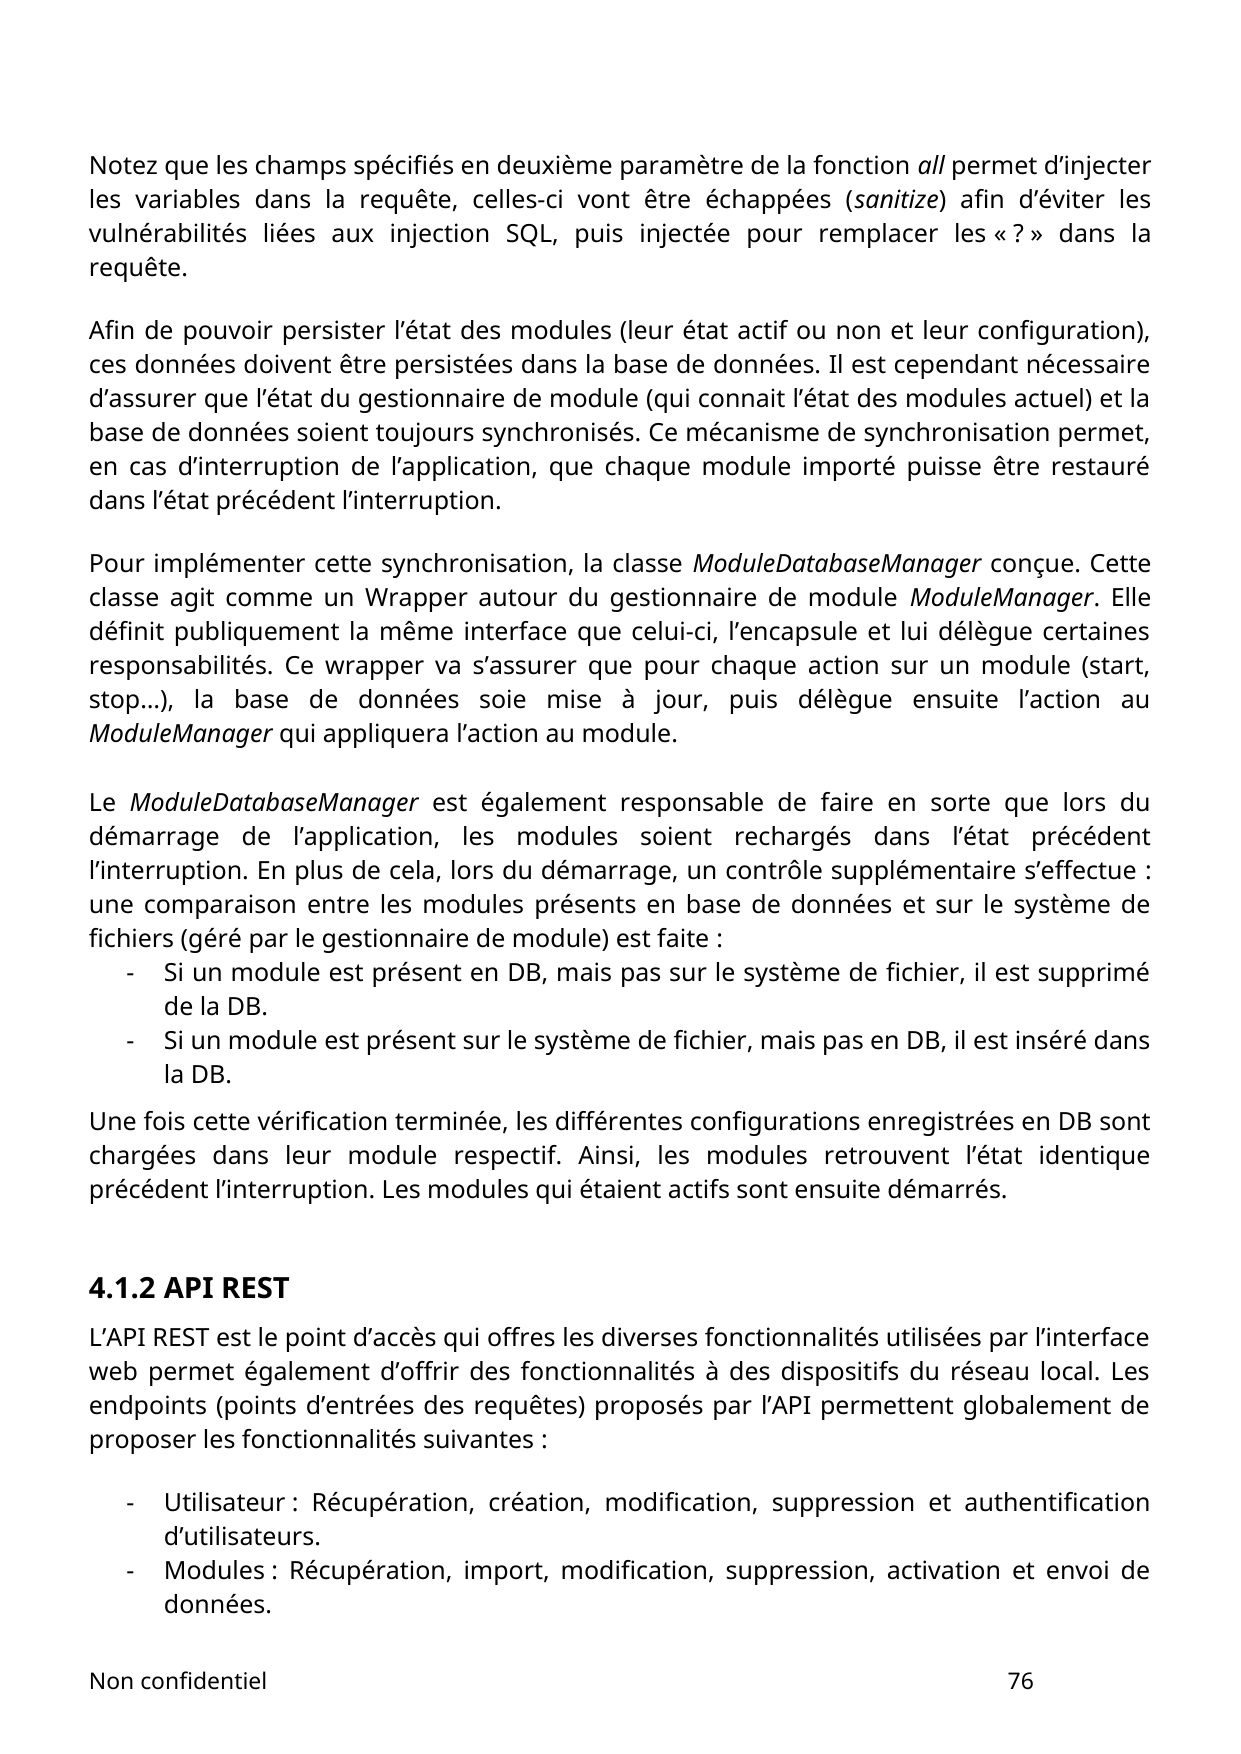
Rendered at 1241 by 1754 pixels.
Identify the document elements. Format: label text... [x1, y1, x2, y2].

text Une fois cette vérification terminée, les différentes configurations enregistrées en DB sont chargées dans leur module respectif. Ainsi, les modules retrouvent l’état identique précédent l’interruption. Les modules qui étaient actifs sont ensuite démarrés. [89, 1103, 1152, 1206]
text Le ModuleDatabaseManager est également responsable de faire en sorte que lors du démarrage de l’application, les modules soient rechargés dans l’état précédent l’interruption. En plus de cela, lors du démarrage, un contrôle supplémentaire s’effectue : une comparaison entre les modules présents en base de données et sur le système de fichiers (géré par le gestionnaire de module) est faite : [89, 784, 1152, 954]
text Afin de pouvoir persister l’état des modules (leur état actif ou non et leur configuration), ces données doivent être persistées dans la base de données. Il est cependant nécessaire d’assurer que l’état du gestionnaire de module (qui connait l’état des modules actuel) et la base de données soient toujours synchronisés. Ce mécanisme de synchronisation permet, en cas d’interruption de l’application, que chaque module importé puisse être restauré dans l’état précédent l’interruption. [89, 313, 1152, 517]
list Modules : Récupération, import, modification, suppression, activation et envoi de données. [126, 1552, 1152, 1621]
list Utilisateur : Récupération, création, modification, suppression et authentification d’utilisateurs. [126, 1484, 1152, 1552]
list Si un module est présent sur le système de fichier, mais pas en DB, il est inséré dans la DB. [126, 1023, 1152, 1091]
text Notez que les champs spécifiés en deuxième paramètre de la fonction all permet d’injecter les variables dans la requête, celles-ci vont être échappées (sanitize) afin d’éviter les vulnérabilités liées aux injection SQL, puis injectée pour remplacer les « ? » dans la requête. [89, 148, 1152, 284]
text Pour implémenter cette synchronisation, la classe ModuleDatabaseManager conçue. Cette classe agit comme un Wrapper autour du gestionnaire de module ModuleManager. Elle définit publiquement la même interface que celui-ci, l’encapsule et lui délègue certaines responsabilités. Ce wrapper va s’assurer que pour chaque action sur un module (start, stop…), la base de données soie mise à jour, puis délègue ensuite l’action au ModuleManager qui appliquera l’action au module. [89, 546, 1152, 750]
text L’API REST est le point d’accès qui offres les diverses fonctionnalités utilisées par l’interface web permet également d’offrir des fonctionnalités à des dispositifs du réseau local. Les endpoints (points d’entrées des requêtes) proposés par l’API permettent globalement de proposer les fonctionnalités suivantes : [89, 1319, 1152, 1456]
list Si un module est présent en DB, mais pas sur le système de fichier, il est supprimé de la DB. [126, 954, 1152, 1023]
subtitle API REST [89, 1267, 1152, 1307]
